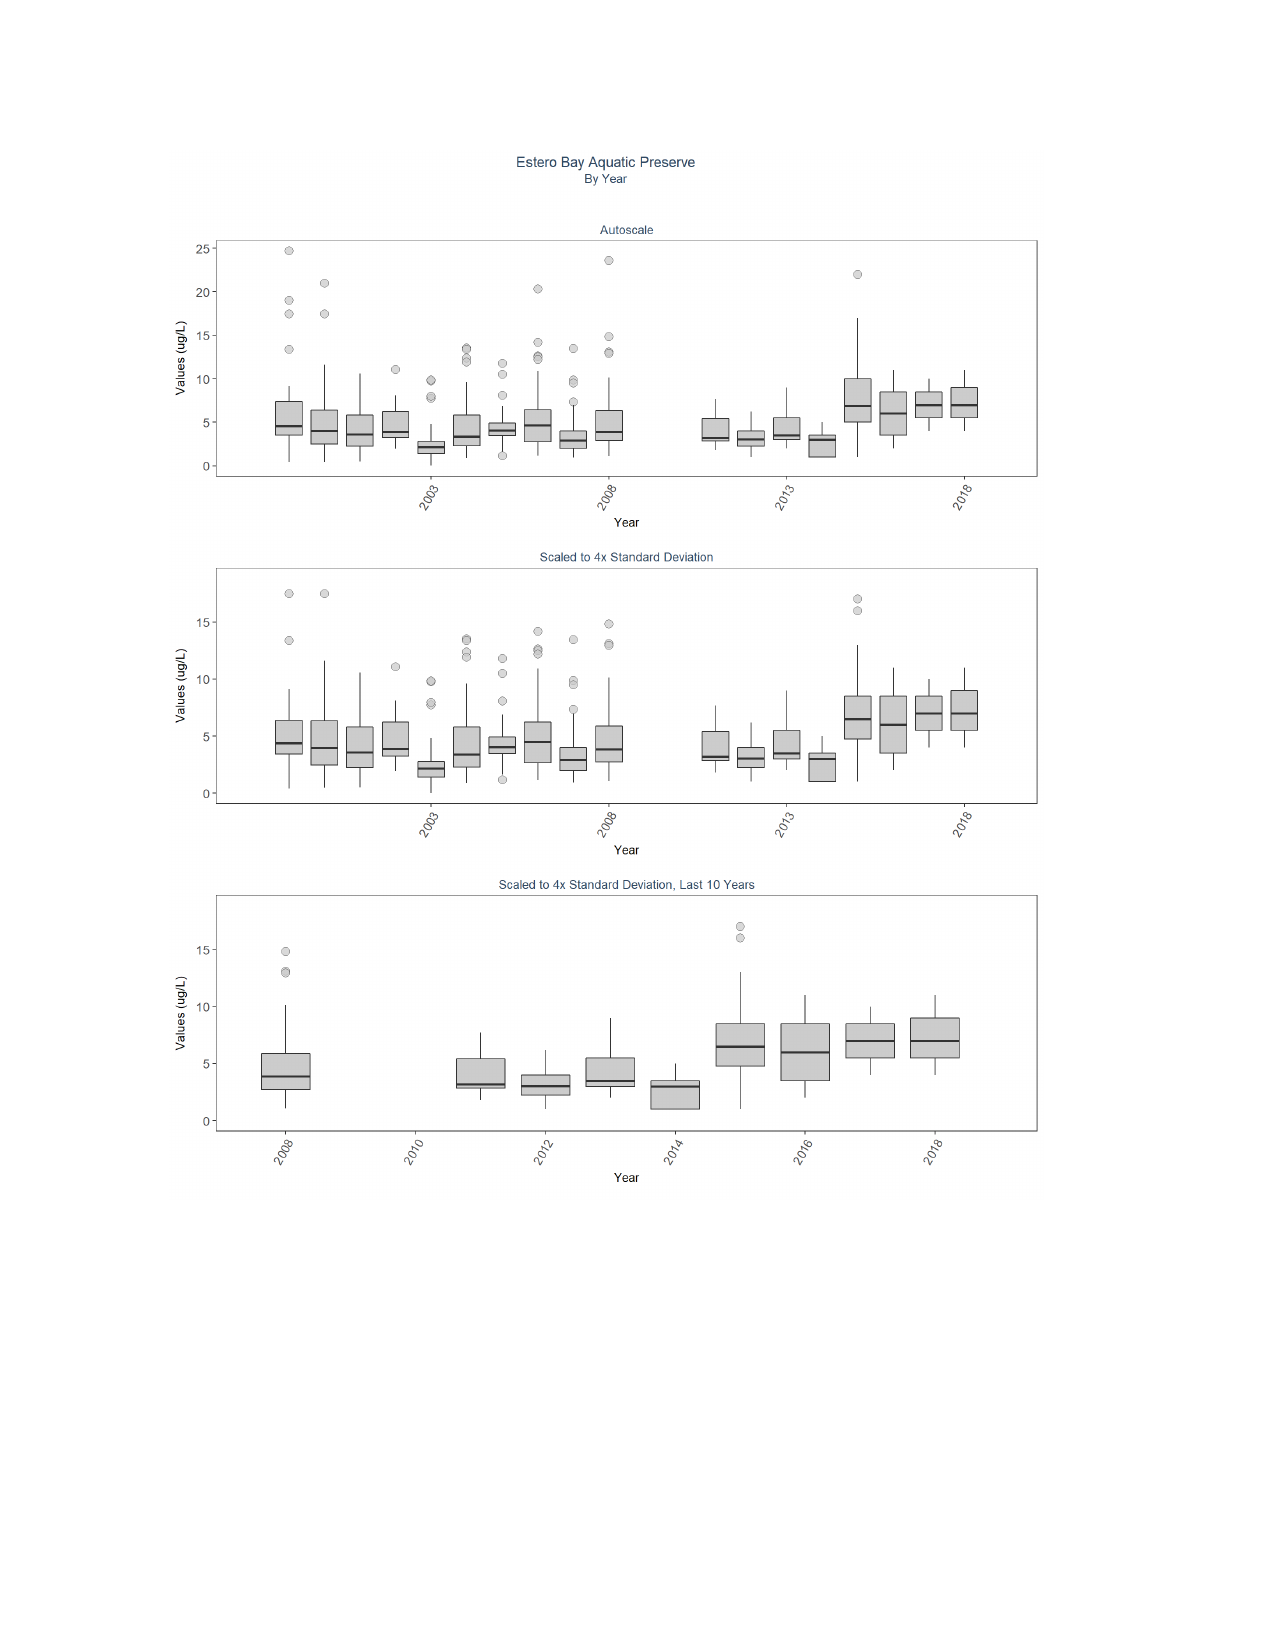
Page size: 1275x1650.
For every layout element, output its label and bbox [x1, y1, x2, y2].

picture [168, 150, 1044, 1200]
